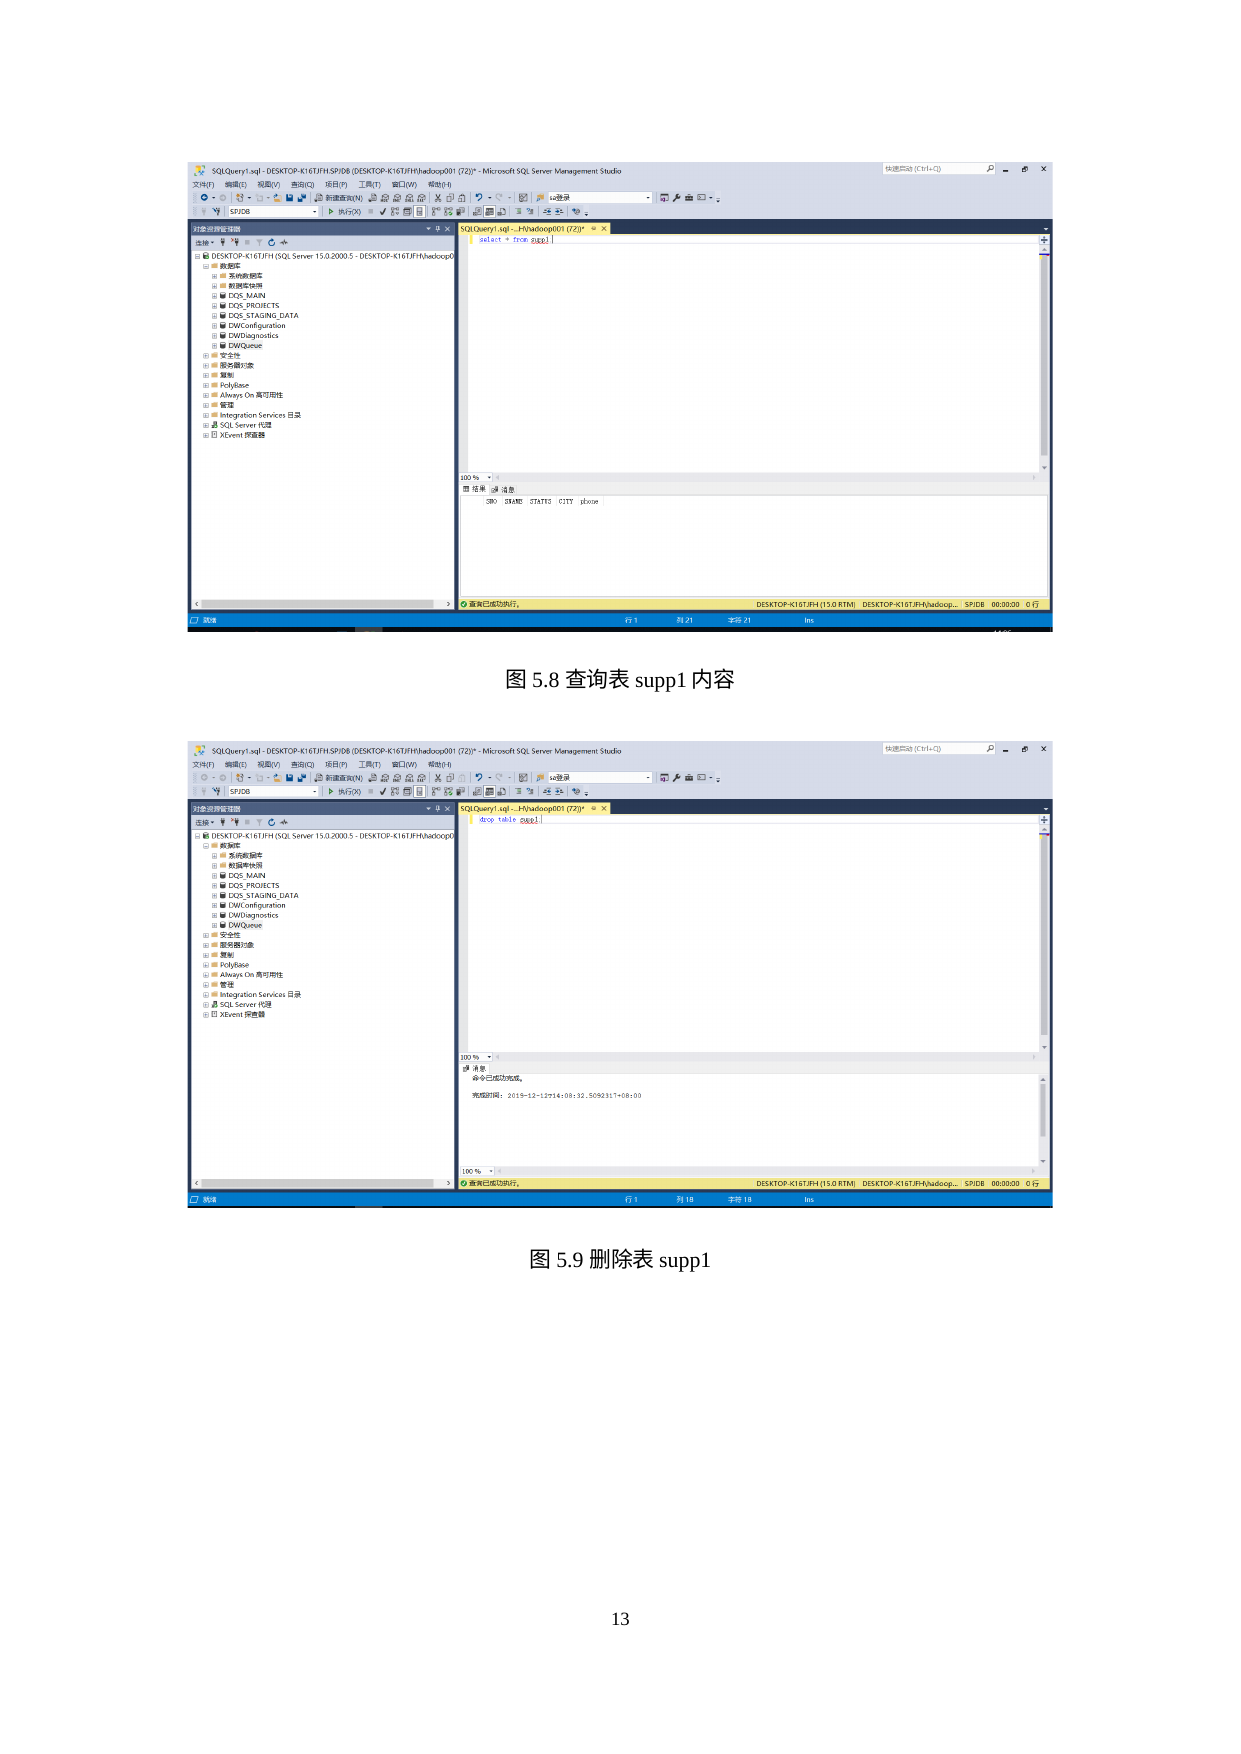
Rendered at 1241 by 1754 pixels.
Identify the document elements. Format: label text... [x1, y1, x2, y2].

picture [187, 741, 1053, 1208]
picture [187, 162, 1053, 632]
